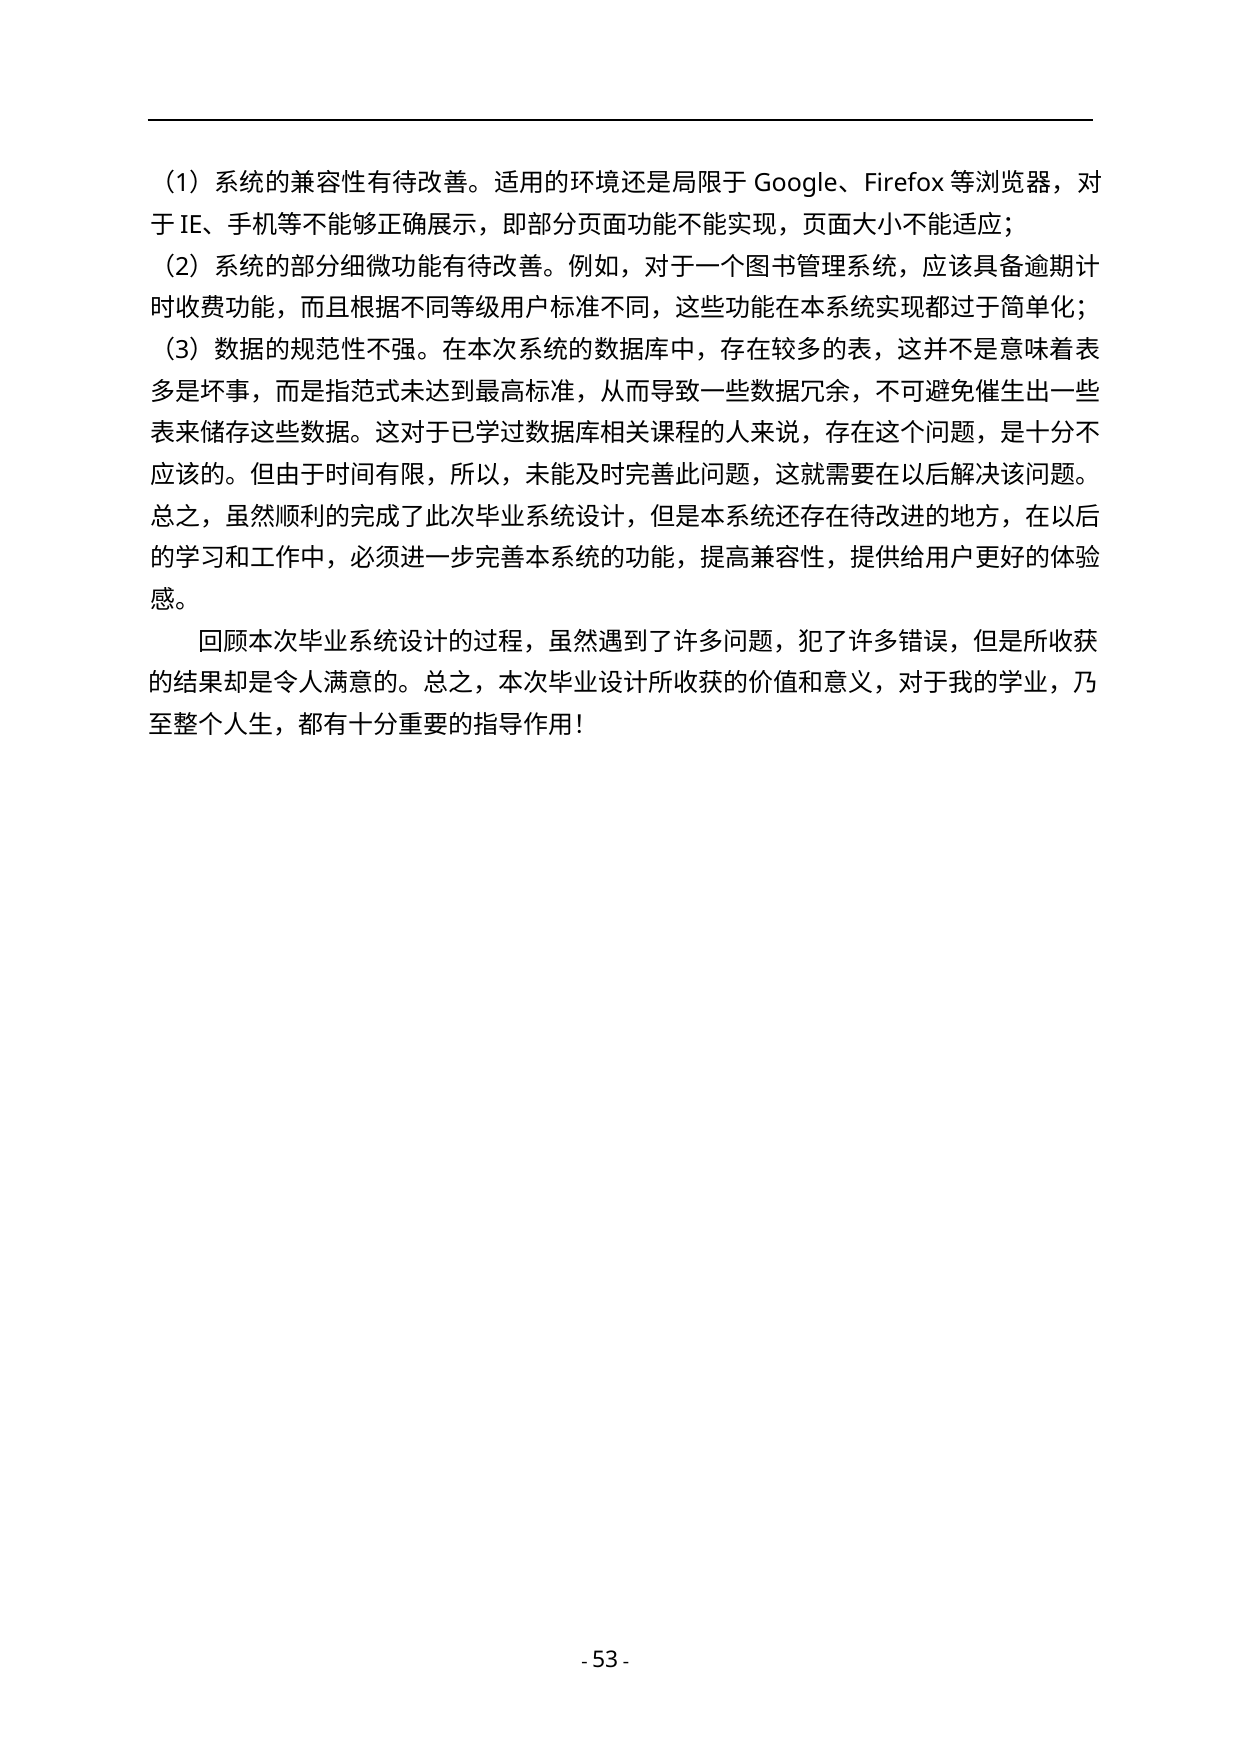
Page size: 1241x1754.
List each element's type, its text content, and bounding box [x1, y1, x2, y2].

list 数据的规范性不强。在本次系统的数据库中，存在较多的表，这并不是意味着表多是坏事，而是指范式未达到最高标准，从而导致一些数据冗余，不可避免催生出一些表来储存这些数据。这对于已学过数据库相关课程的人来说，存在这个问题，是十分不应该的。但由于时间有限，所以，未能及时完善此问题，这就需要在以后解决该问题。总之，虽然顺利的完成了此次毕业系统设计，但是本系统还存在待改进的地方，在以后的学习和工作中，必须进一步完善本系统的功能，提高兼容性，提供给用户更好的体验感。 [150, 325, 1102, 617]
list 系统的部分细微功能有待改善。例如，对于一个图书管理系统，应该具备逾期计时收费功能，而且根据不同等级用户标准不同，这些功能在本系统实现都过于简单化； [150, 242, 1102, 325]
text 回顾本次毕业系统设计的过程，虽然遇到了许多问题，犯了许多错误，但是所收获的结果却是令人满意的。总之，本次毕业设计所收获的价值和意义，对于我的学业，乃至整个人生，都有十分重要的指导作用！ [149, 617, 1102, 742]
list 系统的兼容性有待改善。适用的环境还是局限于Google、Firefox等浏览器，对于IE、手机等不能够正确展示，即部分页面功能不能实现，页面大小不能适应； [150, 158, 1102, 242]
